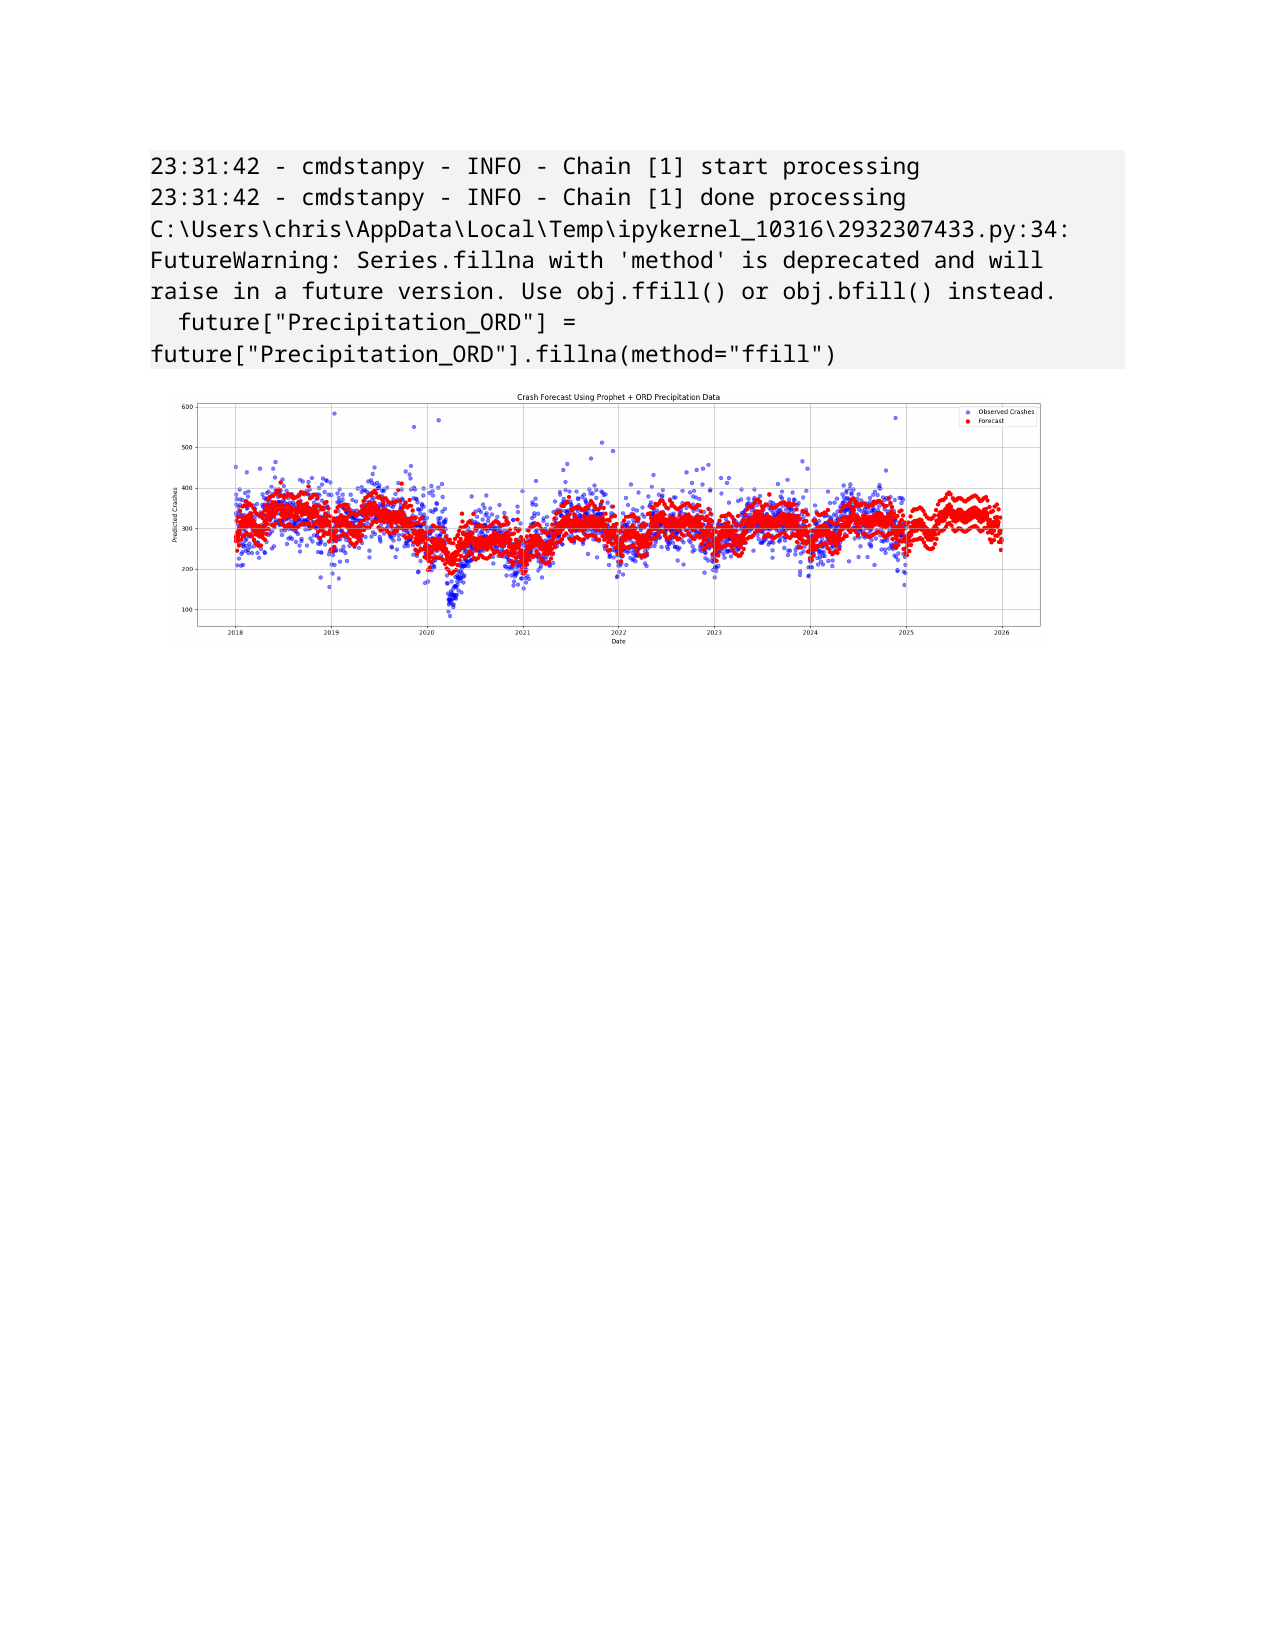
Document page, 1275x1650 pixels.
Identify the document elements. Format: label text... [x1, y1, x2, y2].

picture [168, 389, 1044, 649]
text 23:31:42 - cmdstanpy - INFO - Chain [1] start processing 23:31:42 - cmdstanpy - INFO - Chain [1] done processing C:\Users\chris\AppData\Local\Temp\ipykernel_10316\2932307433.py:34: FutureWarning: Series.fillna with 'method' is deprecated and will raise in a future version. Use obj.ffill() or obj.bfill() instead. future["Precipitation_ORD"] = future["Precipitation_ORD"].fillna(method="ffill") [150, 150, 1125, 369]
